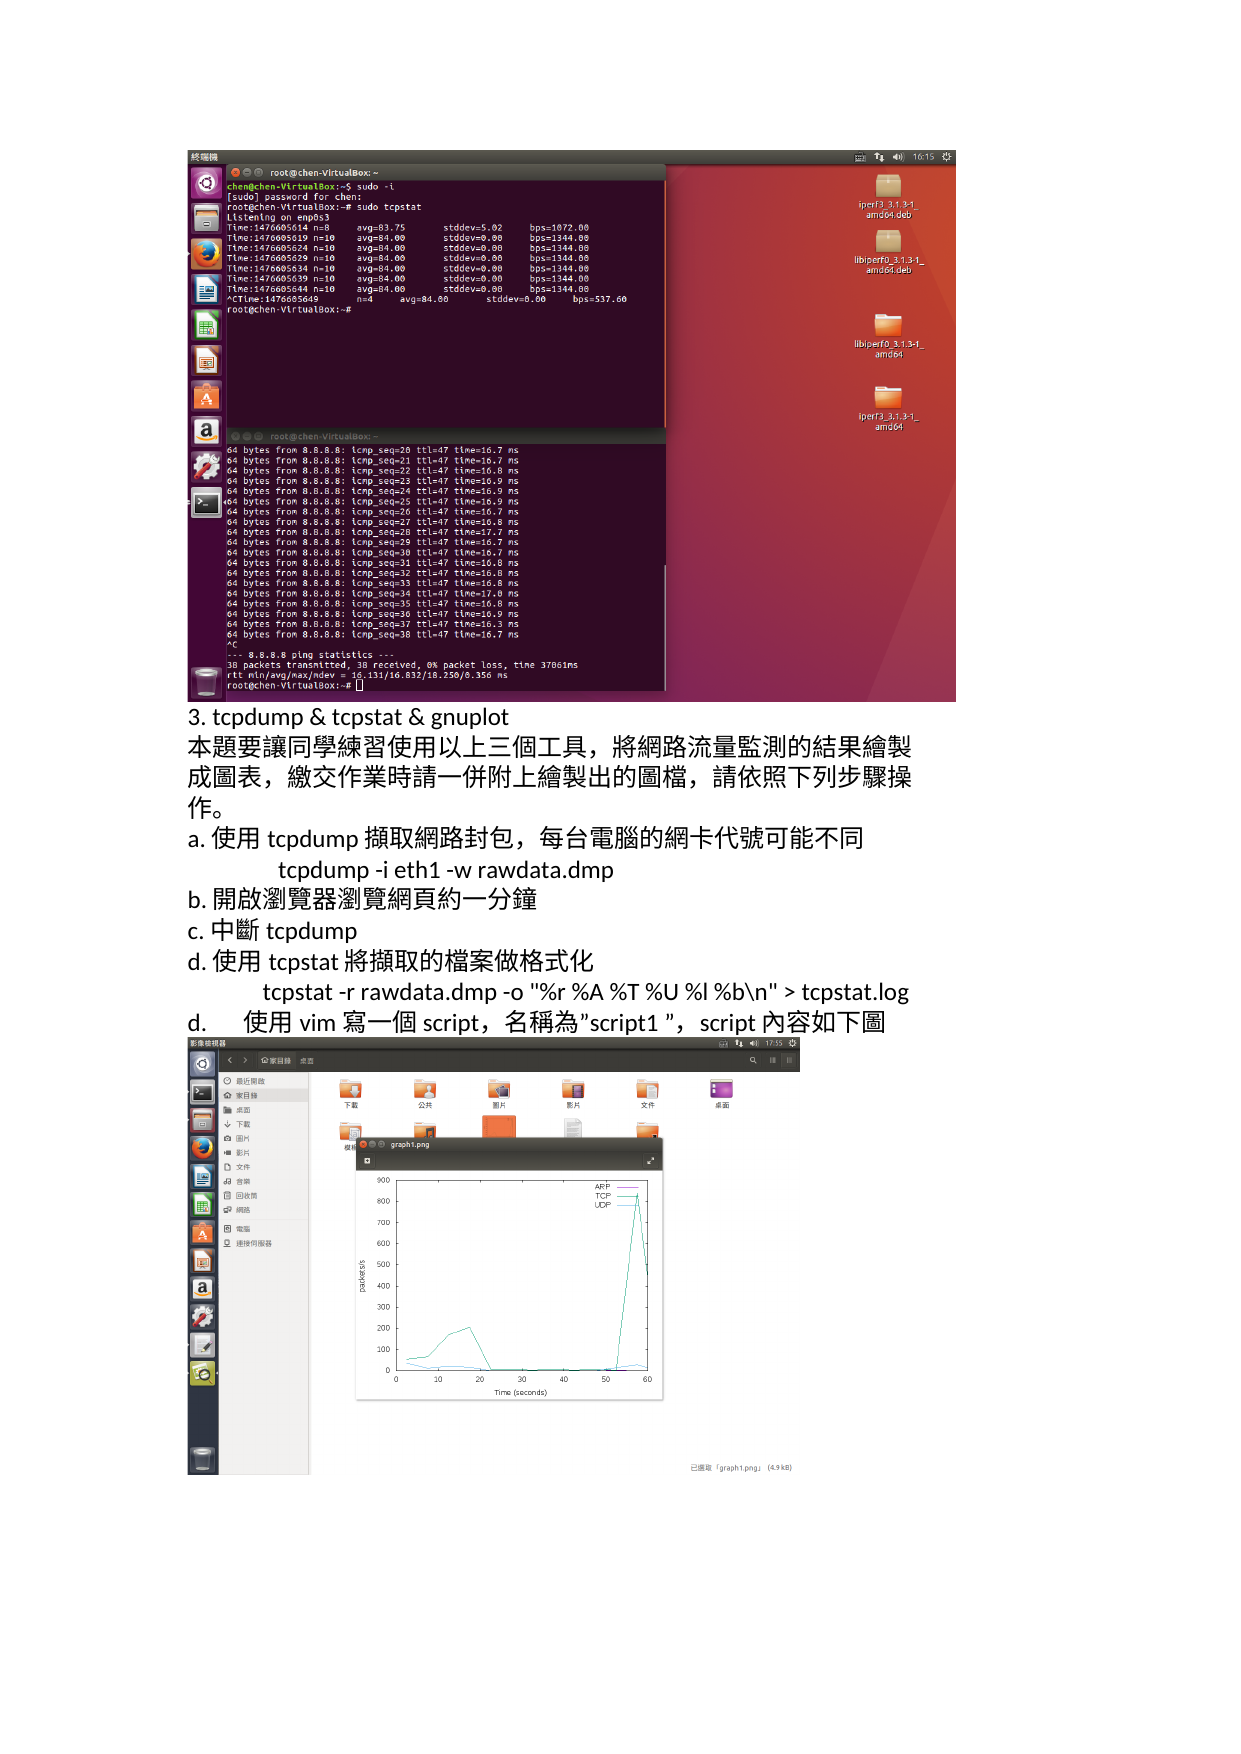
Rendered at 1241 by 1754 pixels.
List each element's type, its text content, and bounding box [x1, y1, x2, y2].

picture [187, 150, 956, 702]
text a. 使用 tcpdump 擷取網路封包，每台電腦的網卡代號可能不同 [187, 824, 1053, 854]
text tcpstat -r rawdata.dmp -o "%r %A %T %U %l %b\n" > tcpstat.log [187, 976, 1053, 1007]
text c. 中斷 tcpdump [187, 915, 1053, 946]
text 本題要讓同學練習使用以上三個工具，將網路流量監測的結果繪製 [187, 732, 1053, 763]
picture [187, 1037, 800, 1475]
text 成圖表，繳交作業時請一併附上繪製出的圖檔，請依照下列步驟操 [187, 763, 1053, 793]
list 使用 vim 寫一個 script，名稱為”script1 ”，script 內容如下圖 [187, 1007, 1053, 1037]
text 作。 [187, 793, 1053, 824]
text tcpdump -i eth1 -w rawdata.dmp [187, 854, 1053, 885]
text 3. tcpdump & tcpstat & gnuplot [187, 702, 1053, 732]
text b. 開啟瀏覽器瀏覽網頁約一分鐘 [187, 885, 1053, 915]
text d. 使用 tcpstat 將擷取的檔案做格式化 [187, 946, 1053, 976]
